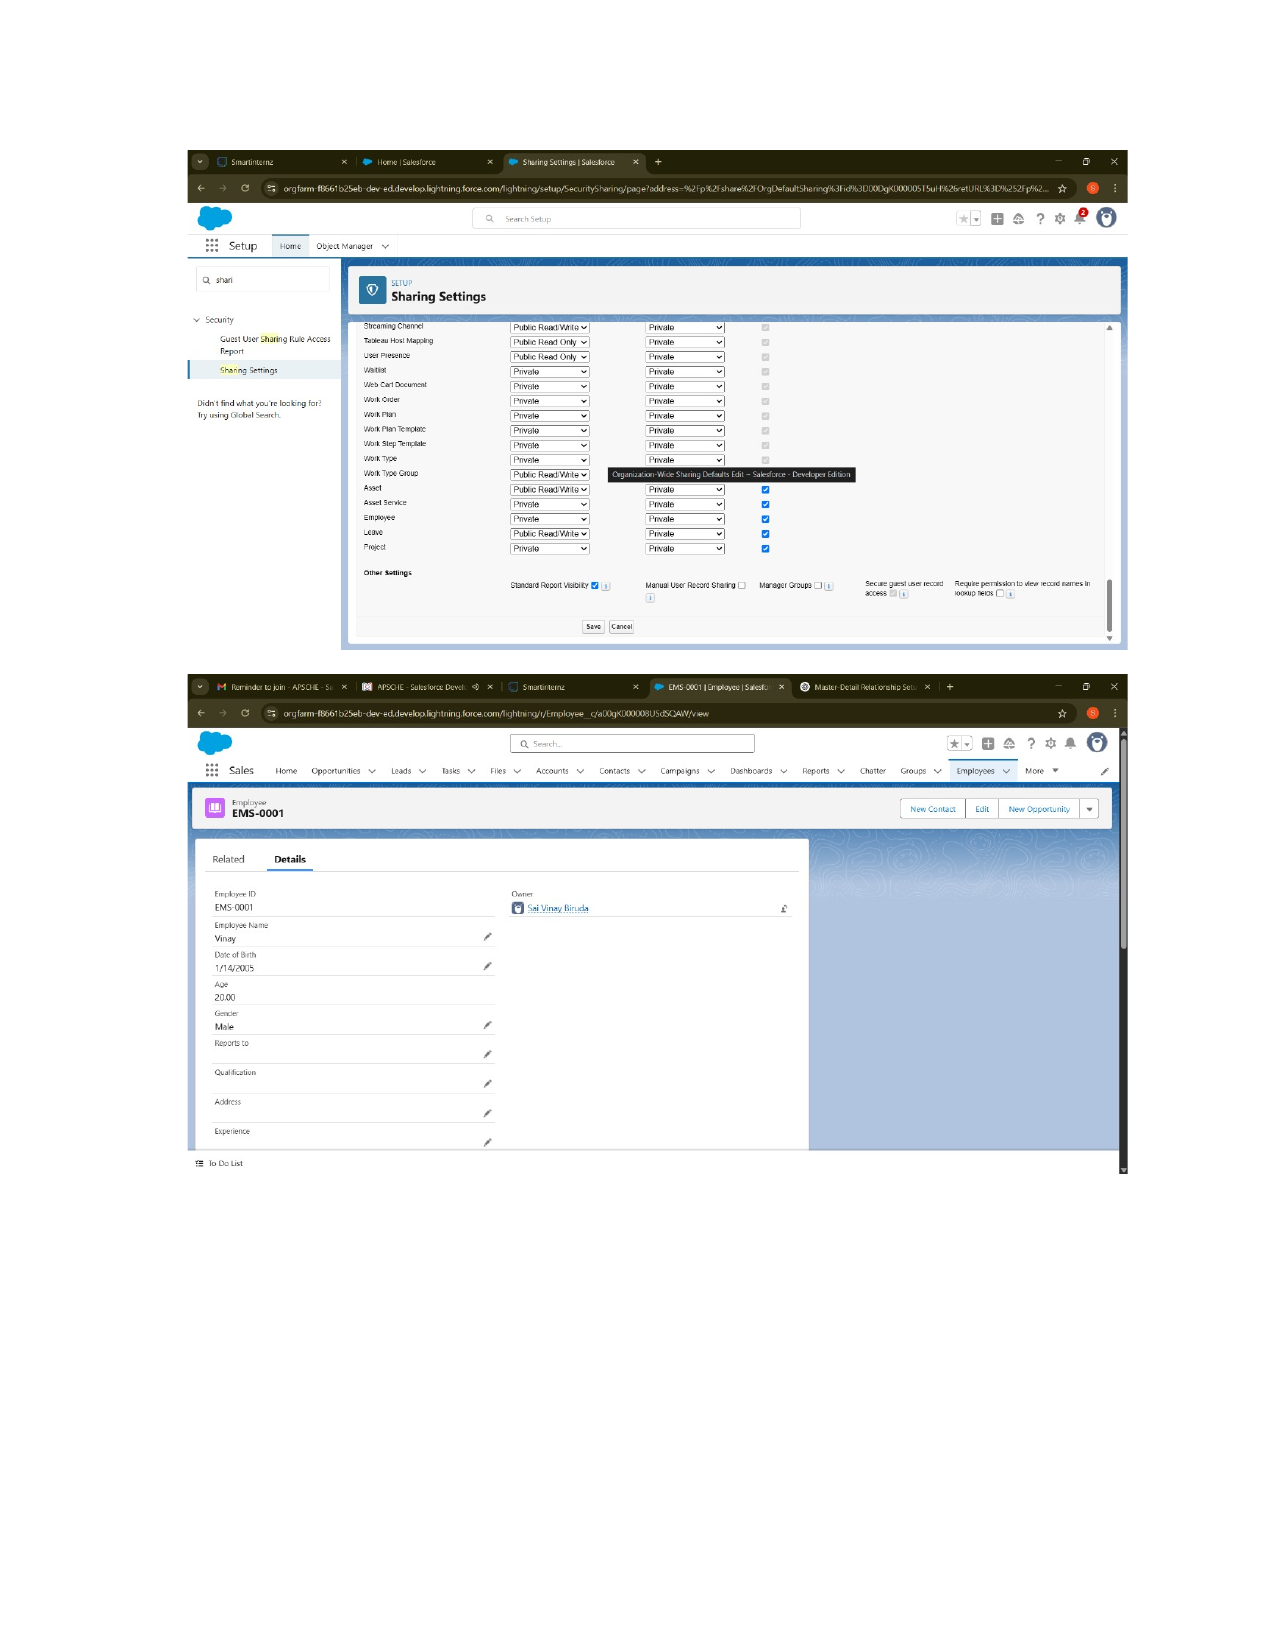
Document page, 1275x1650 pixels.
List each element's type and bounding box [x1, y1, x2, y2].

picture [187, 150, 1128, 650]
picture [187, 674, 1128, 1174]
